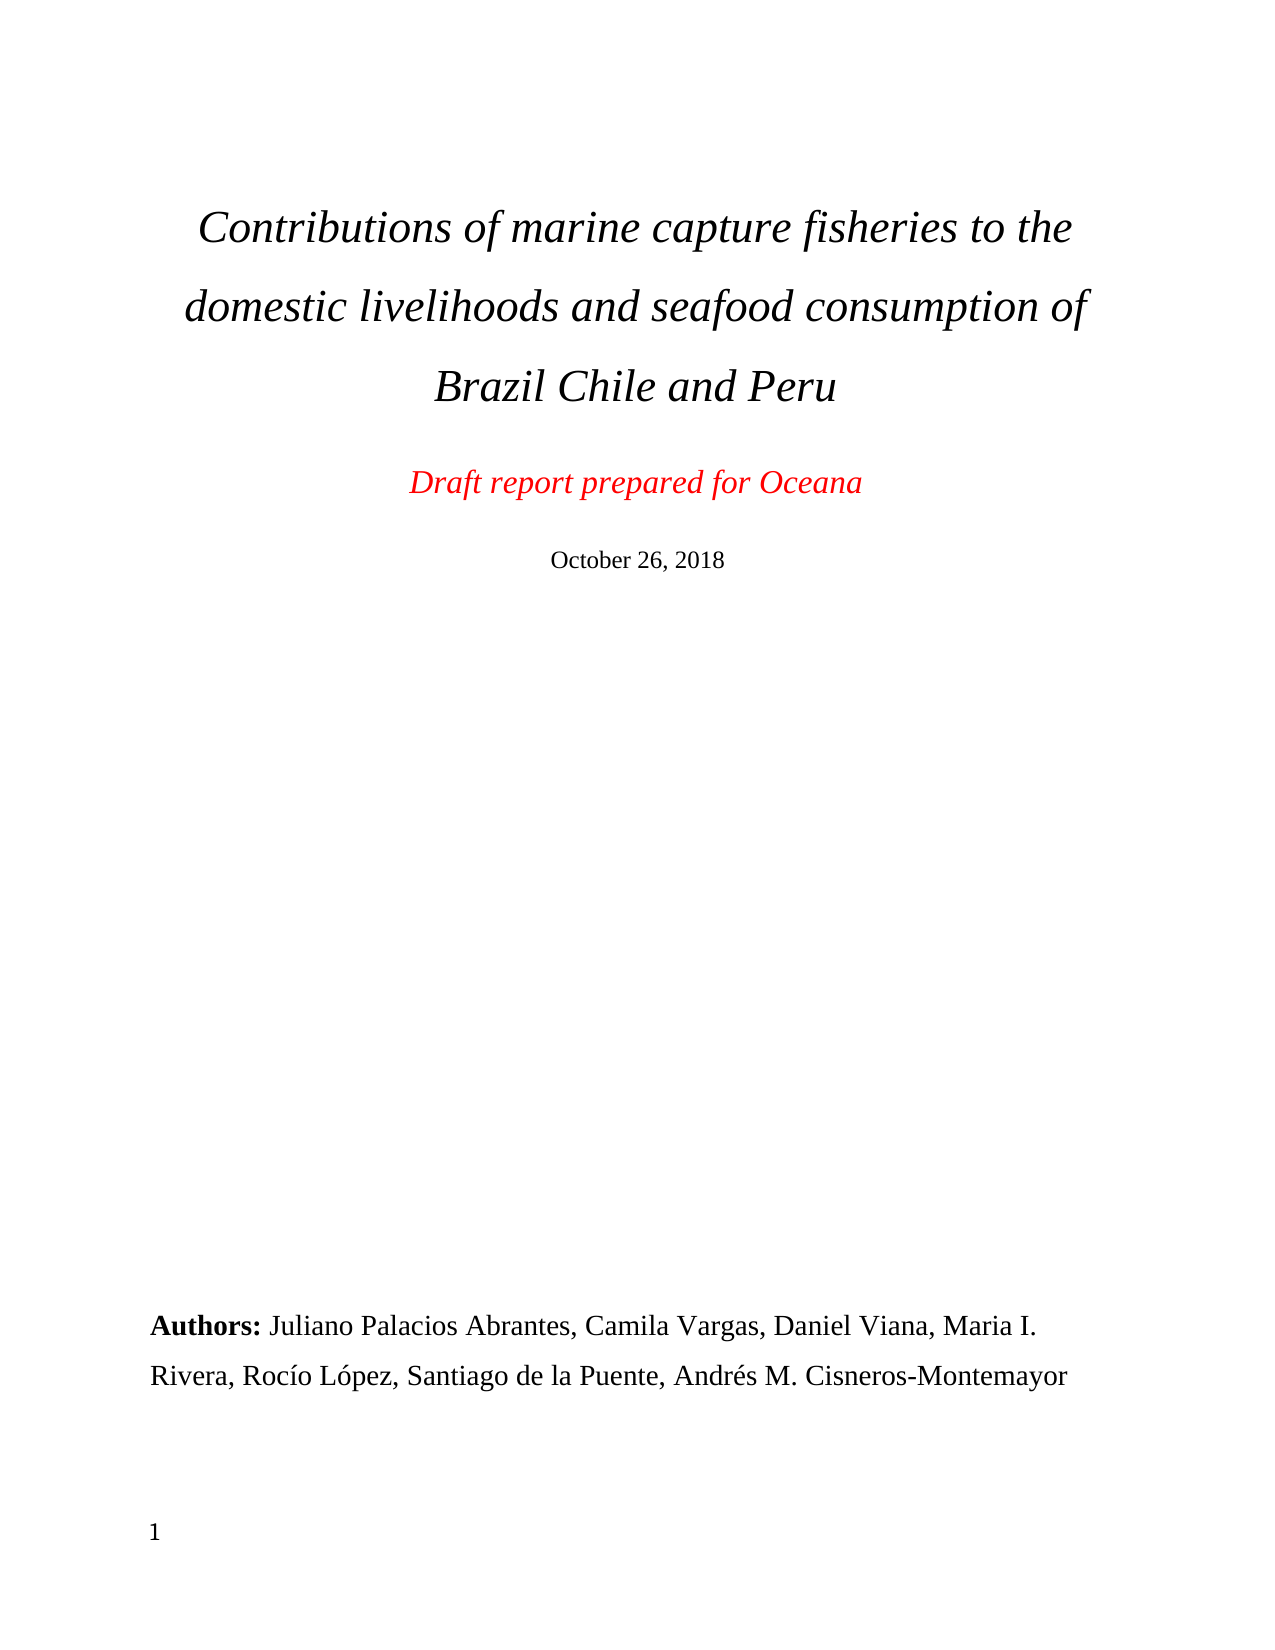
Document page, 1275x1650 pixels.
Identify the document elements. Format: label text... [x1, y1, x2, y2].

text Authors: Juliano Palacios Abrantes, Camila Vargas, Daniel Viana, Maria I. Rivera, Rocío López, Santiago de la Puente, Andrés M. Cisneros-Montemayor [150, 1308, 1125, 1392]
text October 26, 2018 [150, 545, 1125, 573]
subtitle Draft report prepared for Oceana [150, 462, 1125, 501]
title Contributions of marine capture fisheries to the domestic livelihoods and seafood consumption of Brazil Chile and Peru [150, 200, 1125, 411]
